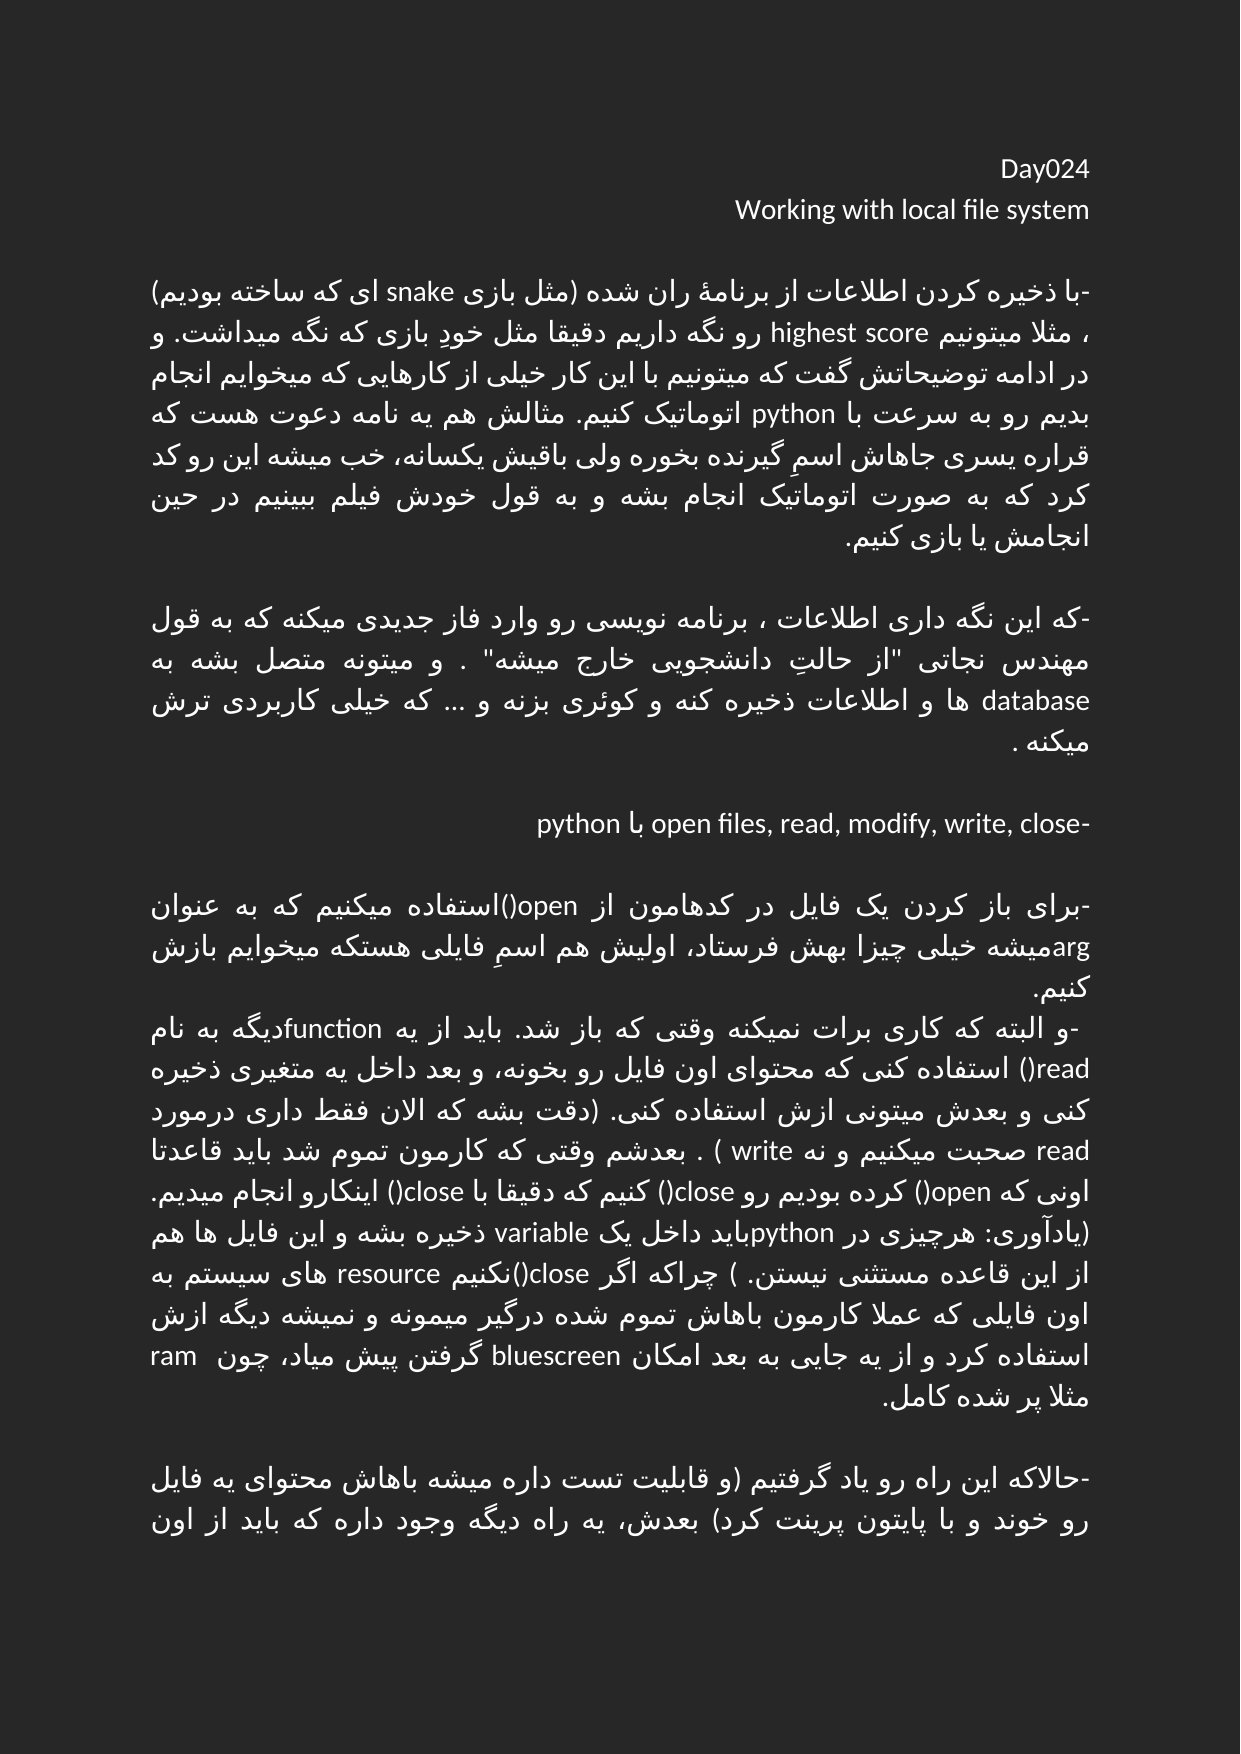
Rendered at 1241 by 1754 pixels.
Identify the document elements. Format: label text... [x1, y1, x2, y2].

text -برای باز کردن یک فایل در کدهامون از open()استفاده میکنیم که به عنوان argمیشه خیلی چیزا بهش فرستاد، اولیش هم اسمِ فایلی هستکه میخوایم بازش کنیم. [150, 887, 1090, 1004]
text Working with local file system [150, 191, 1090, 227]
text -با ذخیره کردن اطلاعات از برنامۀ ران شده (مثل بازی snake ای که ساخته بودیم) ، مثلا میتونیم highest score رو نگه داریم دقیقا مثل خودِ بازی که نگه میداشت. و در ادامه توضیحاتش گفت که میتونیم با این کار خیلی از کارهایی که میخوایم انجام بدیم رو به سرعت با python اتوماتیک کنیم. مثالش هم یه نامه دعوت هست که قراره یسری جاهاش اسمِ گیرنده بخوره ولی باقیش یکسانه، خب میشه این رو کد کرد که به صورت اتوماتیک انجام بشه و به قول خودش فیلم ببینیم در حین انجامش یا بازی کنیم. [150, 273, 1090, 554]
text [150, 1460, 1090, 1537]
text -که این نگه داری اطلاعات ، برنامه نویسی رو وارد فاز جدیدی میکنه که به قول مهندس نجاتی "از حالتِ دانشجویی خارج میشه" . و میتونه متصل بشه به database ها و اطلاعات ذخیره کنه و کوئری بزنه و ... که خیلی کاربردی ترش میکنه . [150, 600, 1090, 759]
text Day024 [150, 150, 1090, 186]
text -open files, read, modify, write, close با python [150, 805, 1090, 841]
text -و البته که کاری برات نمیکنه وقتی که باز شد. باید از یه functionدیگه به نام read() استفاده کنی که محتوای اون فایل رو بخونه، و بعد داخل یه متغیری ذخیره کنی و بعدش میتونی ازش استفاده کنی. (دقت بشه که الان فقط داری درمورد read صحبت میکنیم و نه write ) . بعدشم وقتی که کارمون تموم شد باید قاعدتا اونی که open() کرده بودیم رو close() کنیم که دقیقا با close() اینکارو انجام میدیم. (یادآوری: هرچیزی در pythonباید داخل یک variable ذخیره بشه و این فایل ها هم از این قاعده مستثنی نیستن. ) چراکه اگر close()نکنیم resource های سیستم به اون فایلی که عملا کارمون باهاش تموم شده درگیر میمونه و نمیشه دیگه ازش استفاده کرد و از یه جایی به بعد امکان bluescreen گرفتن پیش میاد، چون ram مثلا پر شده کامل. [150, 1010, 1090, 1414]
